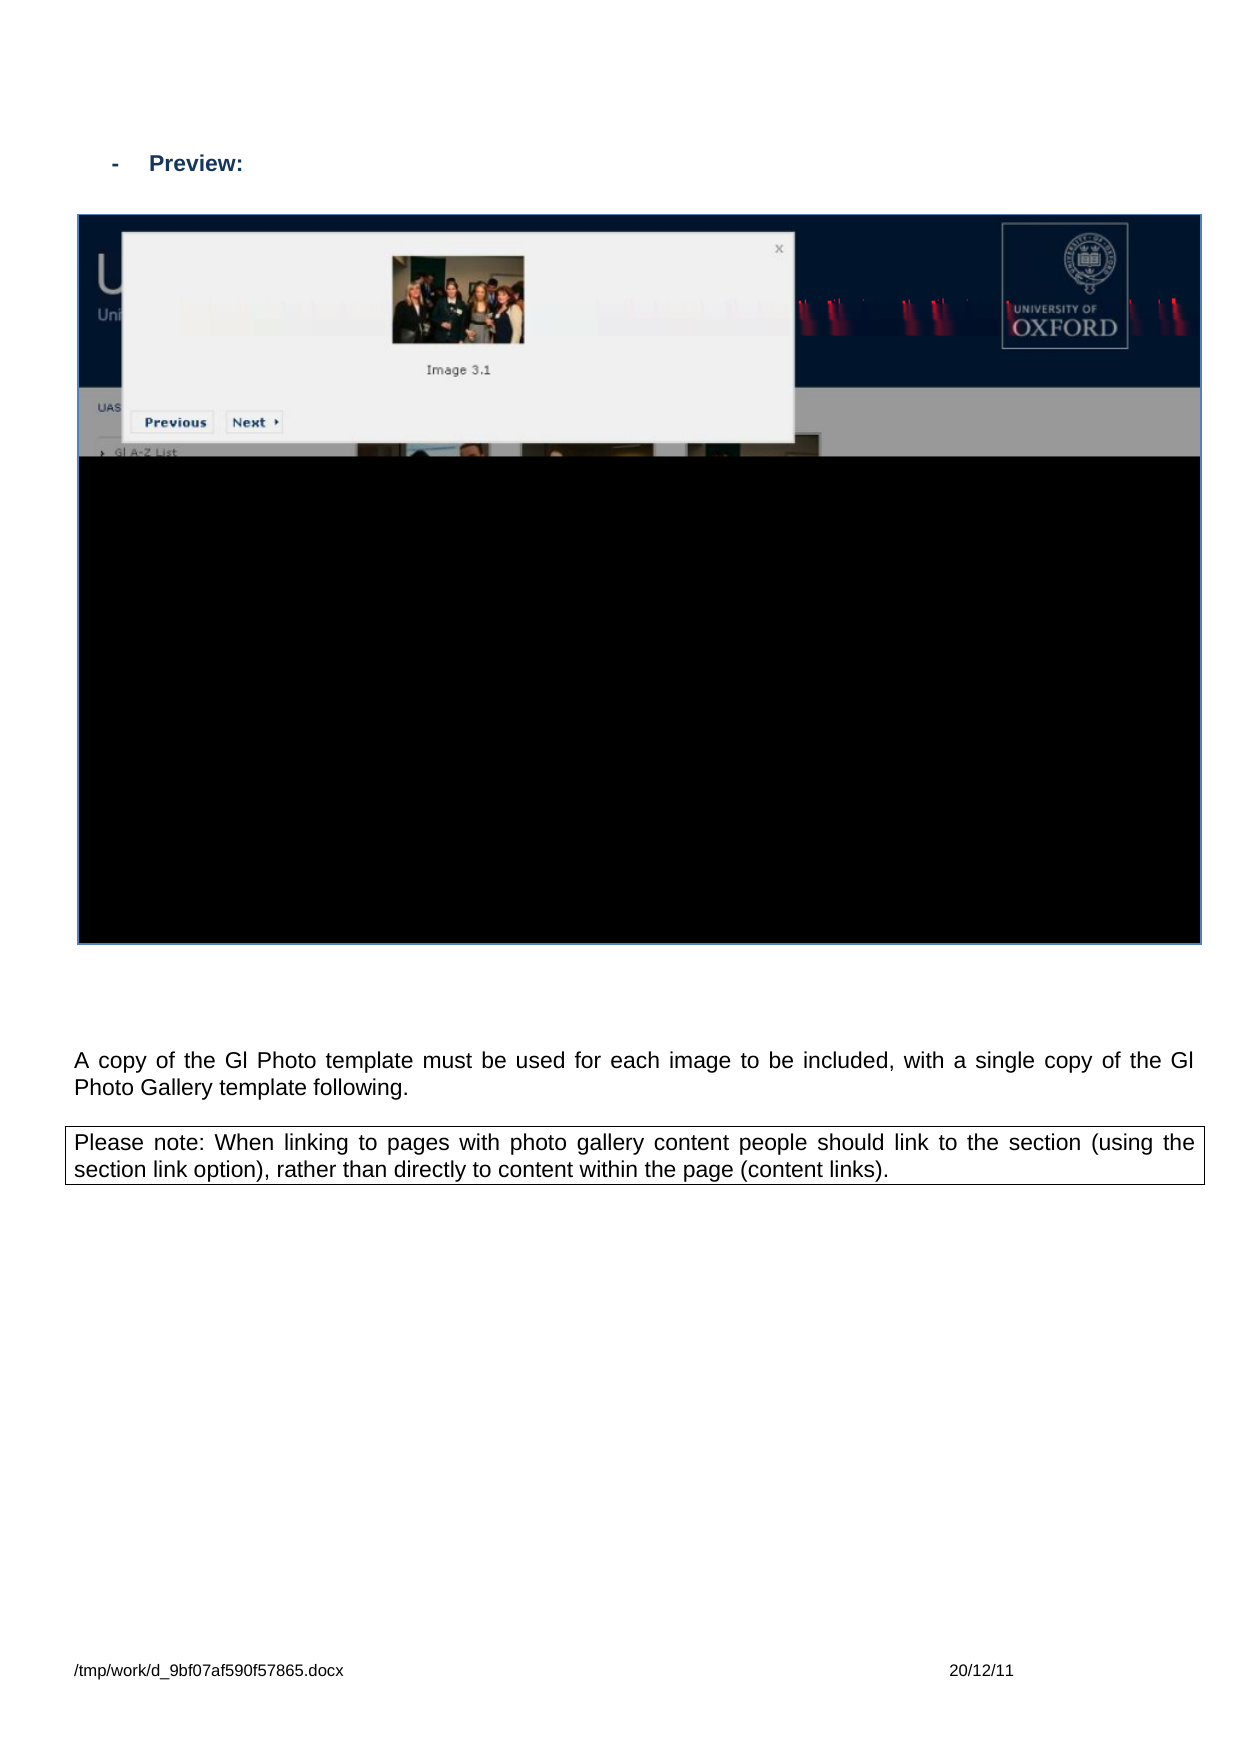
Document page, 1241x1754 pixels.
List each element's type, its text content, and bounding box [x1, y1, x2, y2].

list Preview: [111, 150, 1196, 176]
picture [79, 215, 1200, 943]
text Please note: When linking to pages with photo gallery content people should link to the section (using the section link option), rather than directly to content within the page (content links). [66, 1127, 1204, 1184]
text A copy of the Gl Photo template must be used for each image to be included, with a single copy of the Gl Photo Gallery template following. [74, 1047, 1196, 1100]
